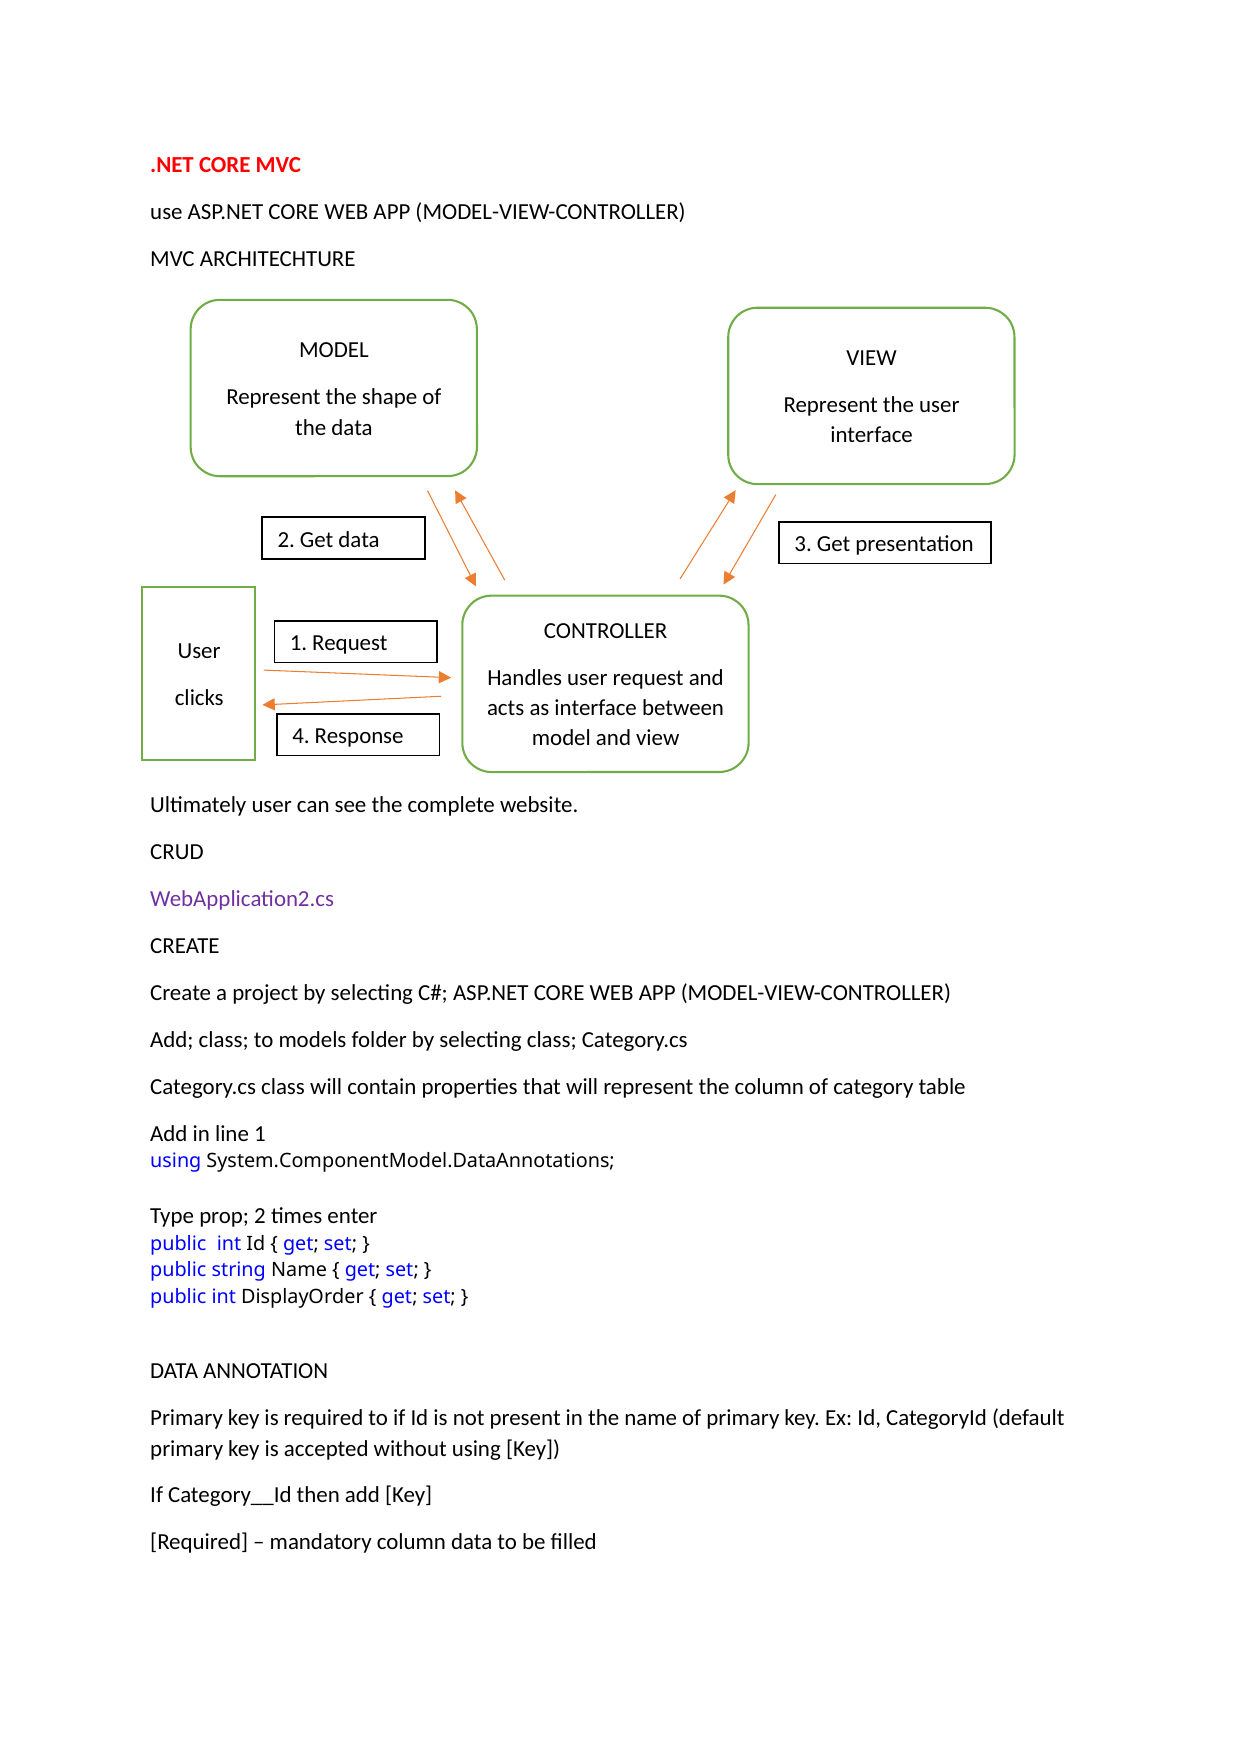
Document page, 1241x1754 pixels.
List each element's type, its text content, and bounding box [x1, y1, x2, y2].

text WebApplication2.cs [150, 884, 1090, 912]
text Create a project by selecting C#; ASP.NET CORE WEB APP (MODEL-VIEW-CONTROLLER) [150, 978, 1090, 1006]
text MVC ARCHITECHTURE [150, 244, 1090, 272]
text Primary key is required to if Id is not present in the name of primary key. Ex: Id, CategoryId (default primary key is accepted without using [Key]) [150, 1403, 1090, 1462]
text If Category__Id then add [Key] [150, 1481, 1090, 1508]
text Add; class; to models folder by selecting class; Category.cs [150, 1025, 1090, 1053]
text DATA ANNOTATION [150, 1357, 1090, 1384]
text Category.cs class will contain properties that will represent the column of category table [150, 1072, 1090, 1100]
text Type prop; 2 times enter [150, 1201, 1090, 1229]
text [Required] – mandatory column data to be filled [150, 1527, 1090, 1555]
text public string Name { get; set; } [150, 1256, 1090, 1283]
text using System.ComponentModel.DataAnnotations; [150, 1147, 1090, 1174]
text public int DisplayOrder { get; set; } [150, 1283, 1090, 1310]
text .NET CORE MVC [150, 150, 1090, 178]
text CRUD [150, 837, 1090, 866]
text Ultimately user can see the complete website. [150, 791, 1090, 819]
text CREATE [150, 931, 1090, 959]
text public int Id { get; set; } [150, 1229, 1090, 1256]
text use ASP.NET CORE WEB APP (MODEL-VIEW-CONTROLLER) [150, 197, 1090, 225]
text Add in line 1 [150, 1119, 1090, 1147]
